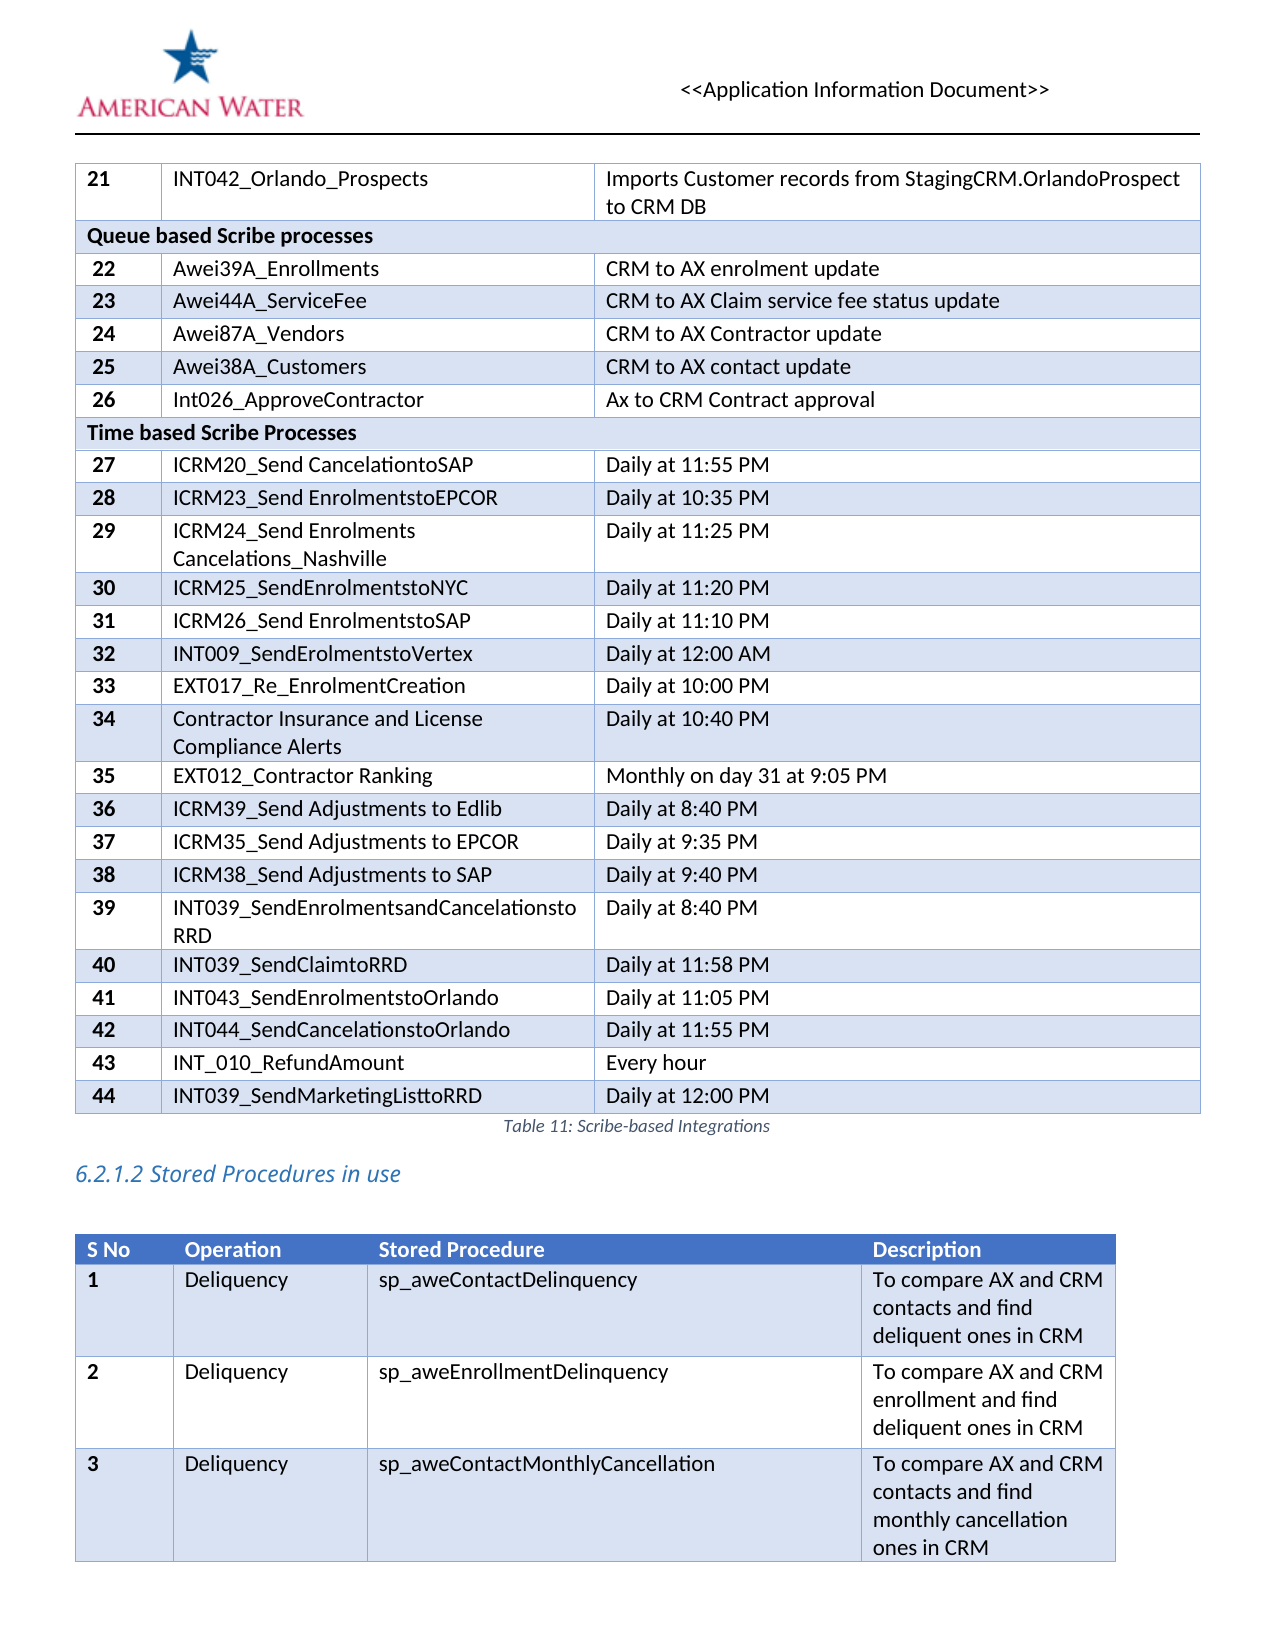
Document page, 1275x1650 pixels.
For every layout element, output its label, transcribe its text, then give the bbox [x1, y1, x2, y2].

table_cell 41 [76, 983, 161, 1014]
table_cell Daily at 11:10 PM [595, 606, 1200, 638]
subtitle Stored Procedures in use [75, 1158, 1200, 1189]
table_cell Daily at 12:00 PM [595, 1081, 1200, 1113]
table_cell 21 [76, 164, 161, 220]
table_cell Awei44A_ServiceFee [162, 286, 594, 318]
table_cell sp_aweEnrollmentDelinquency [368, 1357, 861, 1448]
table_header Description [862, 1235, 1115, 1264]
table_cell Time based Scribe Processes [76, 418, 1200, 449]
table_cell INT_010_RefundAmount [162, 1048, 594, 1080]
table_cell 43 [76, 1048, 161, 1080]
table_cell EXT017_Re_EnrolmentCreation [162, 672, 594, 703]
table_cell 39 [76, 893, 161, 949]
table_cell Daily at 8:40 PM [595, 794, 1200, 826]
table_cell Daily at 9:40 PM [595, 860, 1200, 892]
table_cell Deliquency [174, 1449, 367, 1561]
table_cell Daily at 11:05 PM [595, 983, 1200, 1014]
table_cell 29 [76, 516, 161, 572]
table_cell 25 [76, 352, 161, 384]
table_cell 37 [76, 827, 161, 859]
table_cell 38 [76, 860, 161, 892]
table_cell ICRM39_Send Adjustments to Edlib [162, 794, 594, 826]
table_cell Daily at 11:20 PM [595, 573, 1200, 605]
table_cell 26 [76, 385, 161, 417]
table_cell 27 [76, 451, 161, 482]
table_cell Daily at 11:25 PM [595, 516, 1200, 572]
table_cell ICRM35_Send Adjustments to EPCOR [162, 827, 594, 859]
table_cell 3 [76, 1449, 173, 1561]
table_cell 42 [76, 1016, 161, 1047]
table_cell 32 [76, 639, 161, 671]
table_cell Daily at 11:55 PM [595, 1016, 1200, 1047]
table_cell 34 [76, 705, 161, 761]
table_cell CRM to AX Claim service fee status update [595, 286, 1200, 318]
table_cell 24 [76, 319, 161, 351]
table_cell Contractor Insurance and License Compliance Alerts [162, 705, 594, 761]
table_cell INT009_SendErolmentstoVertex [162, 639, 594, 671]
table_cell INT043_SendEnrolmentstoOrlando [162, 983, 594, 1014]
table_cell Deliquency [174, 1357, 367, 1448]
table_cell sp_aweContactDelinquency [368, 1265, 861, 1356]
table_cell 44 [76, 1081, 161, 1113]
table_cell 30 [76, 573, 161, 605]
table_cell Daily at 10:40 PM [595, 705, 1200, 761]
table_header Stored Procedure [368, 1235, 861, 1264]
picture [74, 26, 308, 120]
table_cell 33 [76, 672, 161, 703]
table_cell Every hour [595, 1048, 1200, 1080]
table_cell 36 [76, 794, 161, 826]
table_cell To compare AX and CRM enrollment and find deliquent ones in CRM [862, 1357, 1115, 1448]
table_cell Daily at 11:58 PM [595, 950, 1200, 982]
table_cell CRM to AX Contractor update [595, 319, 1200, 351]
table_cell Queue based Scribe processes [76, 221, 1200, 253]
table_cell 40 [76, 950, 161, 982]
table_cell 35 [76, 762, 161, 793]
table_header S No [76, 1235, 173, 1264]
table_cell INT044_SendCancelationstoOrlando [162, 1016, 594, 1047]
table_cell 28 [76, 483, 161, 515]
table_cell sp_aweContactMonthlyCancellation [368, 1449, 861, 1561]
table_cell Awei38A_Customers [162, 352, 594, 384]
table_cell Daily at 9:35 PM [595, 827, 1200, 859]
table_cell ICRM23_Send EnrolmentstoEPCOR [162, 483, 594, 515]
table_cell ICRM24_Send Enrolments Cancelations_Nashville [162, 516, 594, 572]
table_cell ICRM26_Send EnrolmentstoSAP [162, 606, 594, 638]
table_cell Monthly on day 31 at 9:05 PM [595, 762, 1200, 793]
table_header Operation [174, 1235, 367, 1264]
table_cell ICRM25_SendEnrolmentstoNYC [162, 573, 594, 605]
table_cell Deliquency [174, 1265, 367, 1356]
table_cell 1 [76, 1265, 173, 1356]
table_cell ICRM20_Send CancelationtoSAP [162, 451, 594, 482]
table_cell Daily at 12:00 AM [595, 639, 1200, 671]
table_cell Awei87A_Vendors [162, 319, 594, 351]
table_cell EXT012_Contractor Ranking [162, 762, 594, 793]
table_cell Int026_ApproveContractor [162, 385, 594, 417]
table_cell INT042_Orlando_Prospects [162, 164, 594, 220]
table_cell Daily at 8:40 PM [595, 893, 1200, 949]
table_cell Daily at 10:35 PM [595, 483, 1200, 515]
table_cell Awei39A_Enrollments [162, 254, 594, 285]
table_cell 22 [76, 254, 161, 285]
table_cell Ax to CRM Contract approval [595, 385, 1200, 417]
table_cell To compare AX and CRM contacts and find deliquent ones in CRM [862, 1265, 1115, 1356]
table_cell To compare AX and CRM contacts and find monthly cancellation ones in CRM [862, 1449, 1115, 1561]
table_cell Imports Customer records from StagingCRM.OrlandoProspect to CRM DB [595, 164, 1200, 220]
table_cell INT039_SendEnrolmentsandCancelationstoRRD [162, 893, 594, 949]
table_cell Daily at 11:55 PM [595, 451, 1200, 482]
table_cell Daily at 10:00 PM [595, 672, 1200, 703]
table_cell INT039_SendMarketingListtoRRD [162, 1081, 594, 1113]
table_cell INT039_SendClaimtoRRD [162, 950, 594, 982]
table_cell 23 [76, 286, 161, 318]
table_cell ICRM38_Send Adjustments to SAP [162, 860, 594, 892]
table_cell 2 [76, 1357, 173, 1448]
table_cell CRM to AX enrolment update [595, 254, 1200, 285]
table_cell CRM to AX contact update [595, 352, 1200, 384]
table_cell 31 [76, 606, 161, 638]
